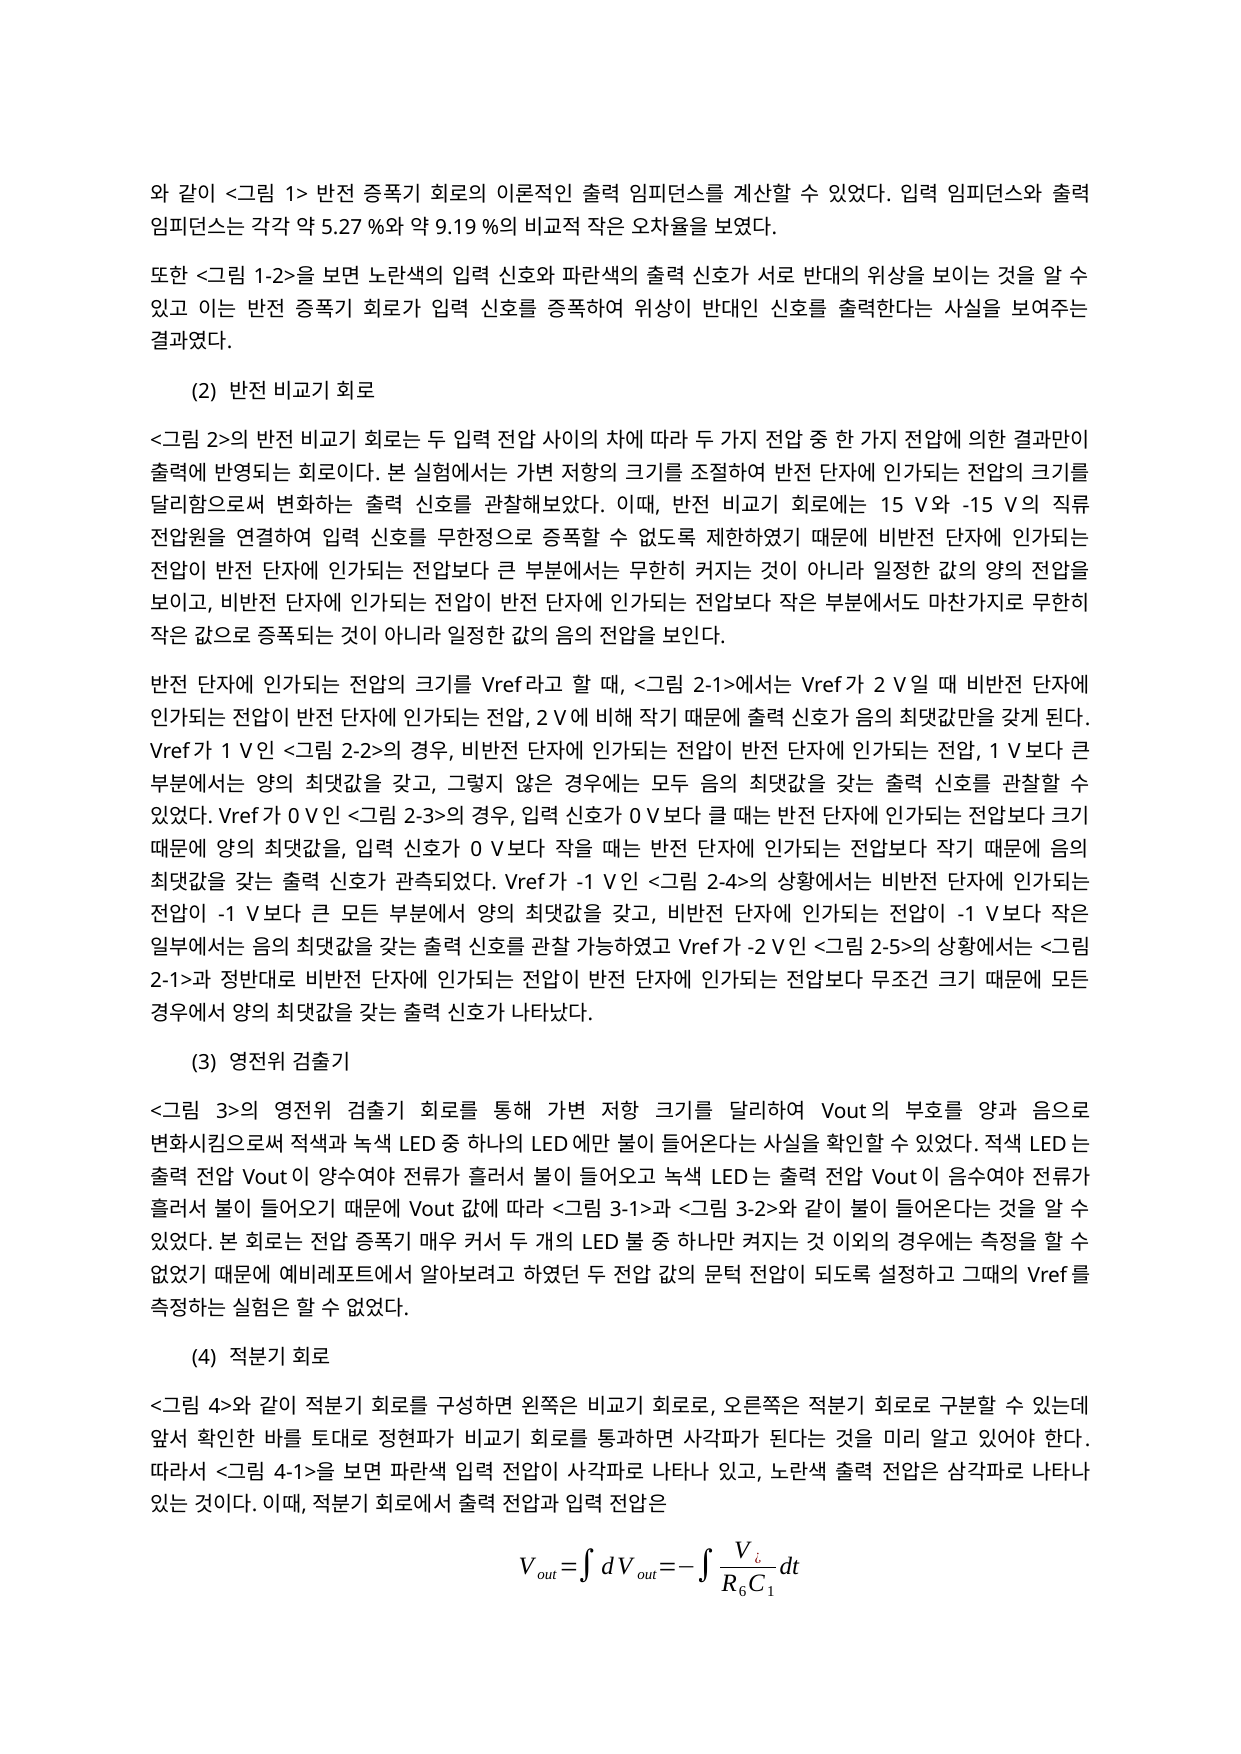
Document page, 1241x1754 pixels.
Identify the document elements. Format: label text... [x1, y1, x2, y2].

text <그림 4>와 같이 적분기 회로를 구성하면 왼쪽은 비교기 회로로, 오른쪽은 적분기 회로로 구분할 수 있는데 앞서 확인한 바를 토대로 정현파가 비교기 회로를 통과하면 사각파가 된다는 것을 미리 알고 있어야 한다. 따라서 <그림 4-1>을 보면 파란색 입력 전압이 사각파로 나타나 있고, 노란색 출력 전압은 삼각파로 나타나 있는 것이다. 이때, 적분기 회로에서 출력 전압과 입력 전압은 [150, 1389, 1090, 1518]
text 또한 <그림 1-2>을 보면 노란색의 입력 신호와 파란색의 출력 신호가 서로 반대의 위상을 보이는 것을 알 수 있고 이는 반전 증폭기 회로가 입력 신호를 증폭하여 위상이 반대인 신호를 출력한다는 사실을 보여주는 결과였다. [150, 259, 1090, 355]
list 반전 비교기 회로 [192, 374, 1090, 404]
text <그림 2>의 반전 비교기 회로는 두 입력 전압 사이의 차에 따라 두 가지 전압 중 한 가지 전압에 의한 결과만이 출력에 반영되는 회로이다. 본 실험에서는 가변 저항의 크기를 조절하여 반전 단자에 인가되는 전압의 크기를 달리함으로써 변화하는 출력 신호를 관찰해보았다. 이때, 반전 비교기 회로에는 15 V와 -15 V의 직류 전압원을 연결하여 입력 신호를 무한정으로 증폭할 수 없도록 제한하였기 때문에 비반전 단자에 인가되는 전압이 반전 단자에 인가되는 전압보다 큰 부분에서는 무한히 커지는 것이 아니라 일정한 값의 양의 전압을 보이고, 비반전 단자에 인가되는 전압이 반전 단자에 인가되는 전압보다 작은 부분에서도 마찬가지로 무한히 작은 값으로 증폭되는 것이 아니라 일정한 값의 음의 전압을 보인다. [150, 423, 1090, 650]
text 와 같이 <그림 1> 반전 증폭기 회로의 이론적인 출력 임피던스를 계산할 수 있었다. 입력 임피던스와 출력 임피던스는 각각 약 5.27 %와 약 9.19 %의 비교적 작은 오차율을 보였다. [150, 177, 1090, 240]
text <그림 3>의 영전위 검출기 회로를 통해 가변 저항 크기를 달리하여 Vout의 부호를 양과 음으로 변화시킴으로써 적색과 녹색 LED 중 하나의 LED에만 불이 들어온다는 사실을 확인할 수 있었다. 적색 LED는 출력 전압 Vout이 양수여야 전류가 흘러서 불이 들어오고 녹색 LED는 출력 전압 Vout이 음수여야 전류가 흘러서 불이 들어오기 때문에 Vout 값에 따라 <그림 3-1>과 <그림 3-2>와 같이 불이 들어온다는 것을 알 수 있었다. 본 회로는 전압 증폭기 매우 커서 두 개의 LED 불 중 하나만 켜지는 것 이외의 경우에는 측정을 할 수 없었기 때문에 예비레포트에서 알아보려고 하였던 두 전압 값의 문턱 전압이 되도록 설정하고 그때의 Vref를 측정하는 실험은 할 수 없었다. [150, 1094, 1090, 1321]
list 영전위 검출기 [192, 1045, 1090, 1076]
list 적분기 회로 [192, 1340, 1090, 1371]
text 반전 단자에 인가되는 전압의 크기를 Vref라고 할 때, <그림 2-1>에서는 Vref가 2 V일 때 비반전 단자에 인가되는 전압이 반전 단자에 인가되는 전압, 2 V에 비해 작기 때문에 출력 신호가 음의 최댓값만을 갖게 된다. Vref가 1 V인 <그림 2-2>의 경우, 비반전 단자에 인가되는 전압이 반전 단자에 인가되는 전압, 1 V보다 큰 부분에서는 양의 최댓값을 갖고, 그렇지 않은 경우에는 모두 음의 최댓값을 갖는 출력 신호를 관찰할 수 있었다. Vref가 0 V인 <그림 2-3>의 경우, 입력 신호가 0 V보다 클 때는 반전 단자에 인가되는 전압보다 크기 때문에 양의 최댓값을, 입력 신호가 0 V보다 작을 때는 반전 단자에 인가되는 전압보다 작기 때문에 음의 최댓값을 갖는 출력 신호가 관측되었다. Vref가 -1 V인 <그림 2-4>의 상황에서는 비반전 단자에 인가되는 전압이 -1 V보다 큰 모든 부분에서 양의 최댓값을 갖고, 비반전 단자에 인가되는 전압이 -1 V보다 작은 일부에서는 음의 최댓값을 갖는 출력 신호를 관찰 가능하였고 Vref가 -2 V인 <그림 2-5>의 상황에서는 <그림 2-1>과 정반대로 비반전 단자에 인가되는 전압이 반전 단자에 인가되는 전압보다 무조건 크기 때문에 모든 경우에서 양의 최댓값을 갖는 출력 신호가 나타났다. [150, 669, 1090, 1026]
